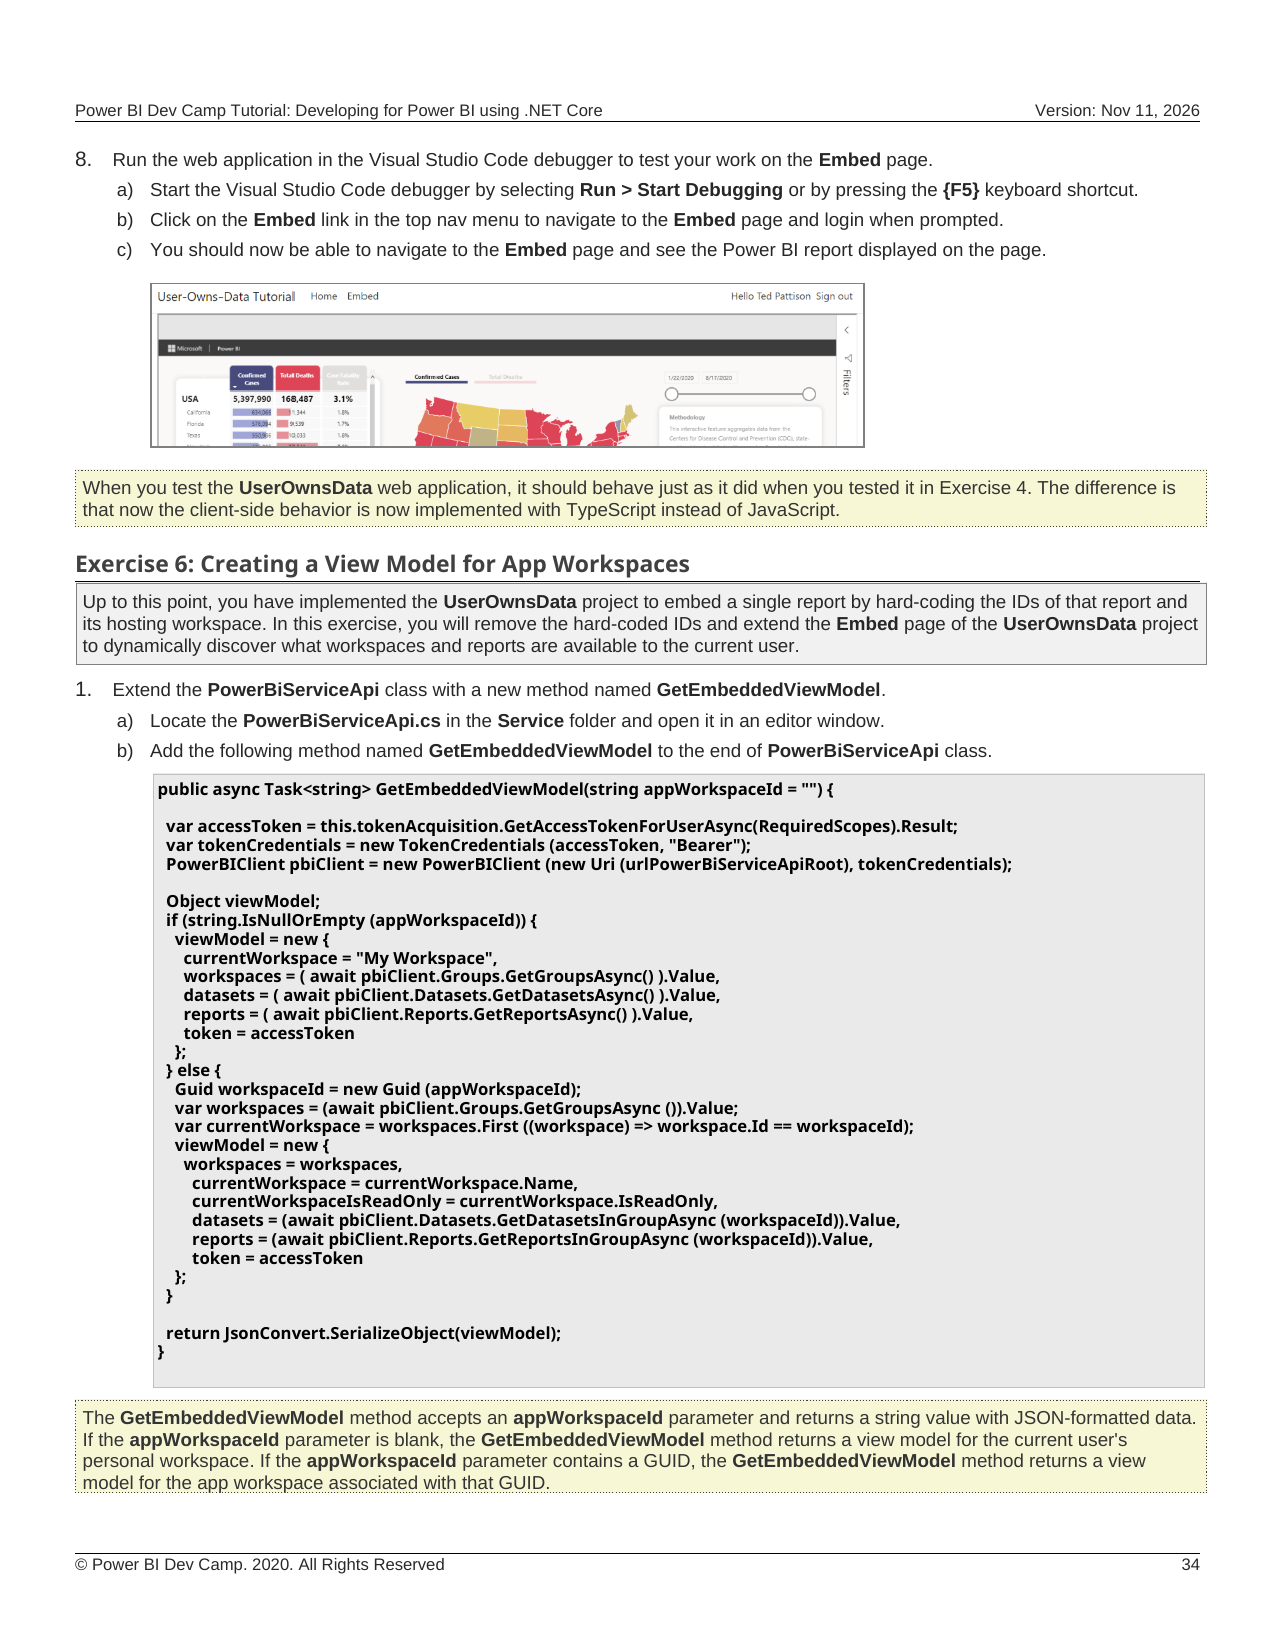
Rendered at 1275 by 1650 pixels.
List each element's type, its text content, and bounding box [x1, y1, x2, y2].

text Up to this point, you have implemented the UserOwnsData project to embed a single report by hard-coding the IDs of that report and its hosting workspace. In this exercise, you will remove the hard-coded IDs and extend the Embed page of the UserOwnsData project to dynamically discover what workspaces and reports are available to the current user. [77, 584, 1206, 664]
text } else { [154, 1055, 1204, 1073]
text datasets = ( await pbiClient.Datasets.GetDatasetsAsync() ).Value, [154, 980, 1204, 998]
subtitle Exercise 6: Creating a View Model for App Workspaces [75, 548, 1200, 581]
text You should now be able to navigate to the Embed page and see the Power BI report displayed on the page. [117, 239, 1200, 261]
text var tokenCredentials = new TokenCredentials (accessToken, "Bearer"); [154, 830, 1204, 848]
picture [152, 284, 863, 446]
text PowerBIClient pbiClient = new PowerBIClient (new Uri (urlPowerBiServiceApiRoot), tokenCredentials); [154, 848, 1204, 867]
text return JsonConvert.SerializeObject(viewModel); [154, 1317, 1204, 1336]
text reports = ( await pbiClient.Reports.GetReportsAsync() ).Value, [154, 998, 1204, 1017]
text } [154, 1336, 1204, 1355]
text }; [154, 1261, 1204, 1280]
list Locate the PowerBiServiceApi.cs in the Service folder and open it in an editor window. [117, 709, 1200, 731]
text When you test the UserOwnsData web application, it should behave just as it did when you tested it in Exercise 4. The difference is that now the client-side behavior is now implemented with TypeScript instead of JavaScript. [75, 469, 1207, 527]
text token = accessToken [154, 1017, 1204, 1036]
text }; [154, 1036, 1204, 1055]
text datasets = (await pbiClient.Datasets.GetDatasetsInGroupAsync (workspaceId)).Value, [154, 1205, 1204, 1223]
text currentWorkspaceIsReadOnly = currentWorkspace.IsReadOnly, [154, 1186, 1204, 1205]
list Extend the PowerBiServiceApi class with a new method named GetEmbeddedViewModel. [75, 677, 1200, 701]
text currentWorkspace = currentWorkspace.Name, [154, 1167, 1204, 1186]
text var accessToken = this.tokenAcquisition.GetAccessTokenForUserAsync(RequiredScopes).Result; [154, 811, 1204, 830]
text if (string.IsNullOrEmpty (appWorkspaceId)) { [154, 905, 1204, 923]
text reports = (await pbiClient.Reports.GetReportsInGroupAsync (workspaceId)).Value, [154, 1223, 1204, 1242]
text currentWorkspace = "My Workspace", [154, 942, 1204, 961]
text var currentWorkspace = workspaces.First ((workspace) => workspace.Id == workspaceId); [154, 1111, 1204, 1130]
text workspaces = ( await pbiClient.Groups.GetGroupsAsync() ).Value, [154, 961, 1204, 980]
list Add the following method named GetEmbeddedViewModel to the end of PowerBiServiceApi class. [117, 739, 1200, 761]
text workspaces = workspaces, [154, 1148, 1204, 1167]
text public async Task<string> GetEmbeddedViewModel(string appWorkspaceId = "") { [154, 775, 1204, 792]
text viewModel = new { [154, 1130, 1204, 1148]
text Object viewModel; [154, 886, 1204, 905]
text The GetEmbeddedViewModel method accepts an appWorkspaceId parameter and returns a string value with JSON-formatted data. If the appWorkspaceId parameter is blank, the GetEmbeddedViewModel method returns a view model for the current user's personal workspace. If the appWorkspaceId parameter contains a GUID, the GetEmbeddedViewModel method returns a view model for the app workspace associated with that GUID. [75, 1399, 1207, 1493]
text viewModel = new { [154, 923, 1204, 942]
text } [154, 1280, 1204, 1298]
text Guid workspaceId = new Guid (appWorkspaceId); [154, 1073, 1204, 1092]
text Click on the Embed link in the top nav menu to navigate to the Embed page and login when prompted. [117, 209, 1200, 231]
text token = accessToken [154, 1242, 1204, 1261]
text var workspaces = (await pbiClient.Groups.GetGroupsAsync ()).Value; [154, 1092, 1204, 1111]
text Start the Visual Studio Code debugger by selecting Run > Start Debugging or by pressing the {F5} keyboard shortcut. [117, 179, 1200, 201]
text Run the web application in the Visual Studio Code debugger to test your work on the Embed page. [75, 147, 1200, 171]
